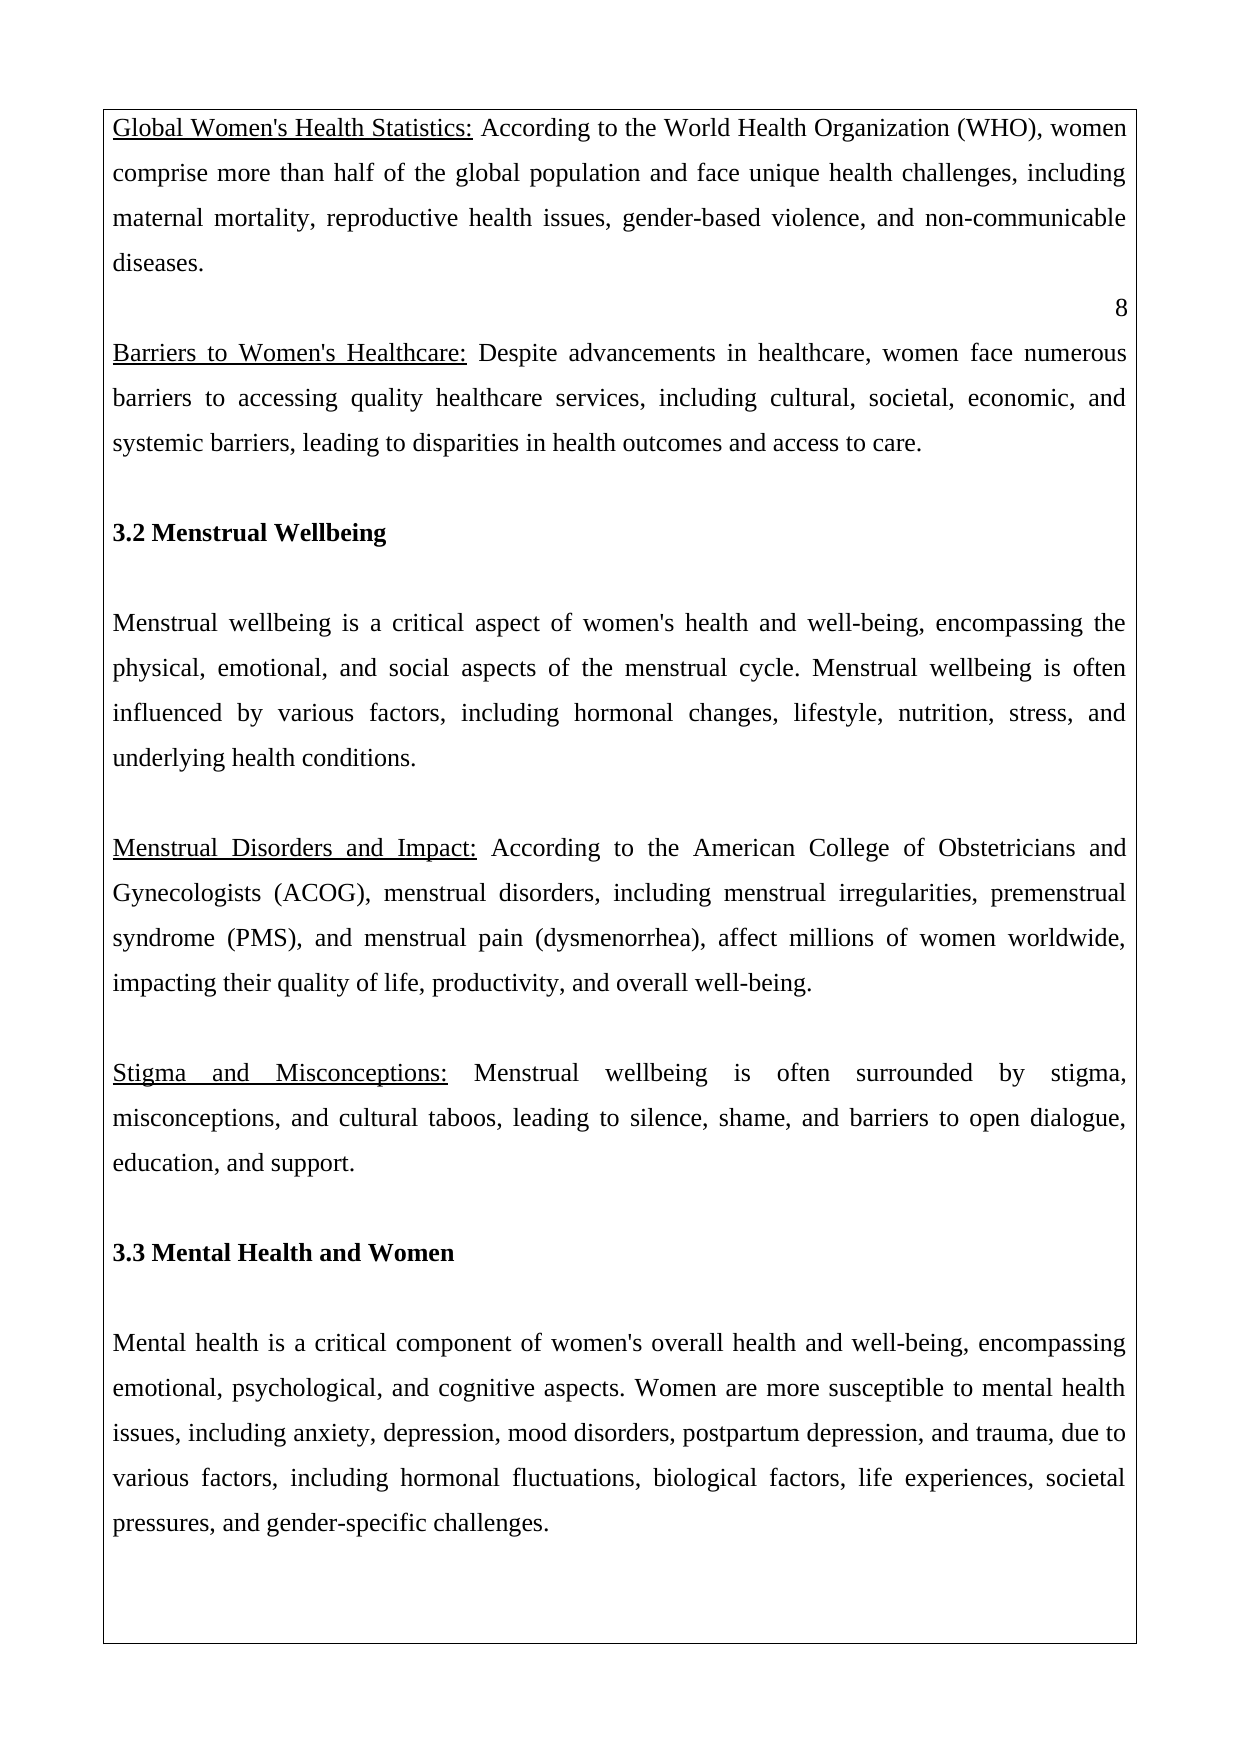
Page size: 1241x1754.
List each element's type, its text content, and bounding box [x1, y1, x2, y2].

text Menstrual wellbeing is a critical aspect of women's health and well-being, encompassing the physical, emotional, and social aspects of the menstrual cycle. Menstrual wellbeing is often influenced by various factors, including hormonal changes, lifestyle, nutrition, stress, and underlying health conditions. [112, 607, 1128, 772]
text Global Women's Health Statistics: According to the World Health Organization (WHO), women comprise more than half of the global population and face unique health challenges, including maternal mortality, reproductive health issues, gender-based violence, and non-communicable diseases. [112, 112, 1128, 277]
text Menstrual Disorders and Impact: According to the American College of Obstetricians and Gynecologists (ACOG), menstrual disorders, including menstrual irregularities, premenstrual syndrome (PMS), and menstrual pain (dysmenorrhea), affect millions of women worldwide, impacting their quality of life, productivity, and overall well-being. [112, 832, 1128, 997]
text 3.2 Menstrual Wellbeing [112, 517, 1128, 547]
text 8 [112, 292, 1128, 322]
text Barriers to Women's Healthcare: Despite advancements in healthcare, women face numerous barriers to accessing quality healthcare services, including cultural, societal, economic, and systemic barriers, leading to disparities in health outcomes and access to care. [112, 337, 1128, 457]
text 3.3 Mental Health and Women [112, 1237, 1128, 1267]
text Mental health is a critical component of women's overall health and well-being, encompassing emotional, psychological, and cognitive aspects. Women are more susceptible to mental health issues, including anxiety, depression, mood disorders, postpartum depression, and trauma, due to various factors, including hormonal fluctuations, biological factors, life experiences, societal pressures, and gender-specific challenges. [112, 1327, 1128, 1537]
text Stigma and Misconceptions: Menstrual wellbeing is often surrounded by stigma, misconceptions, and cultural taboos, leading to silence, shame, and barriers to open dialogue, education, and support. [112, 1057, 1128, 1177]
